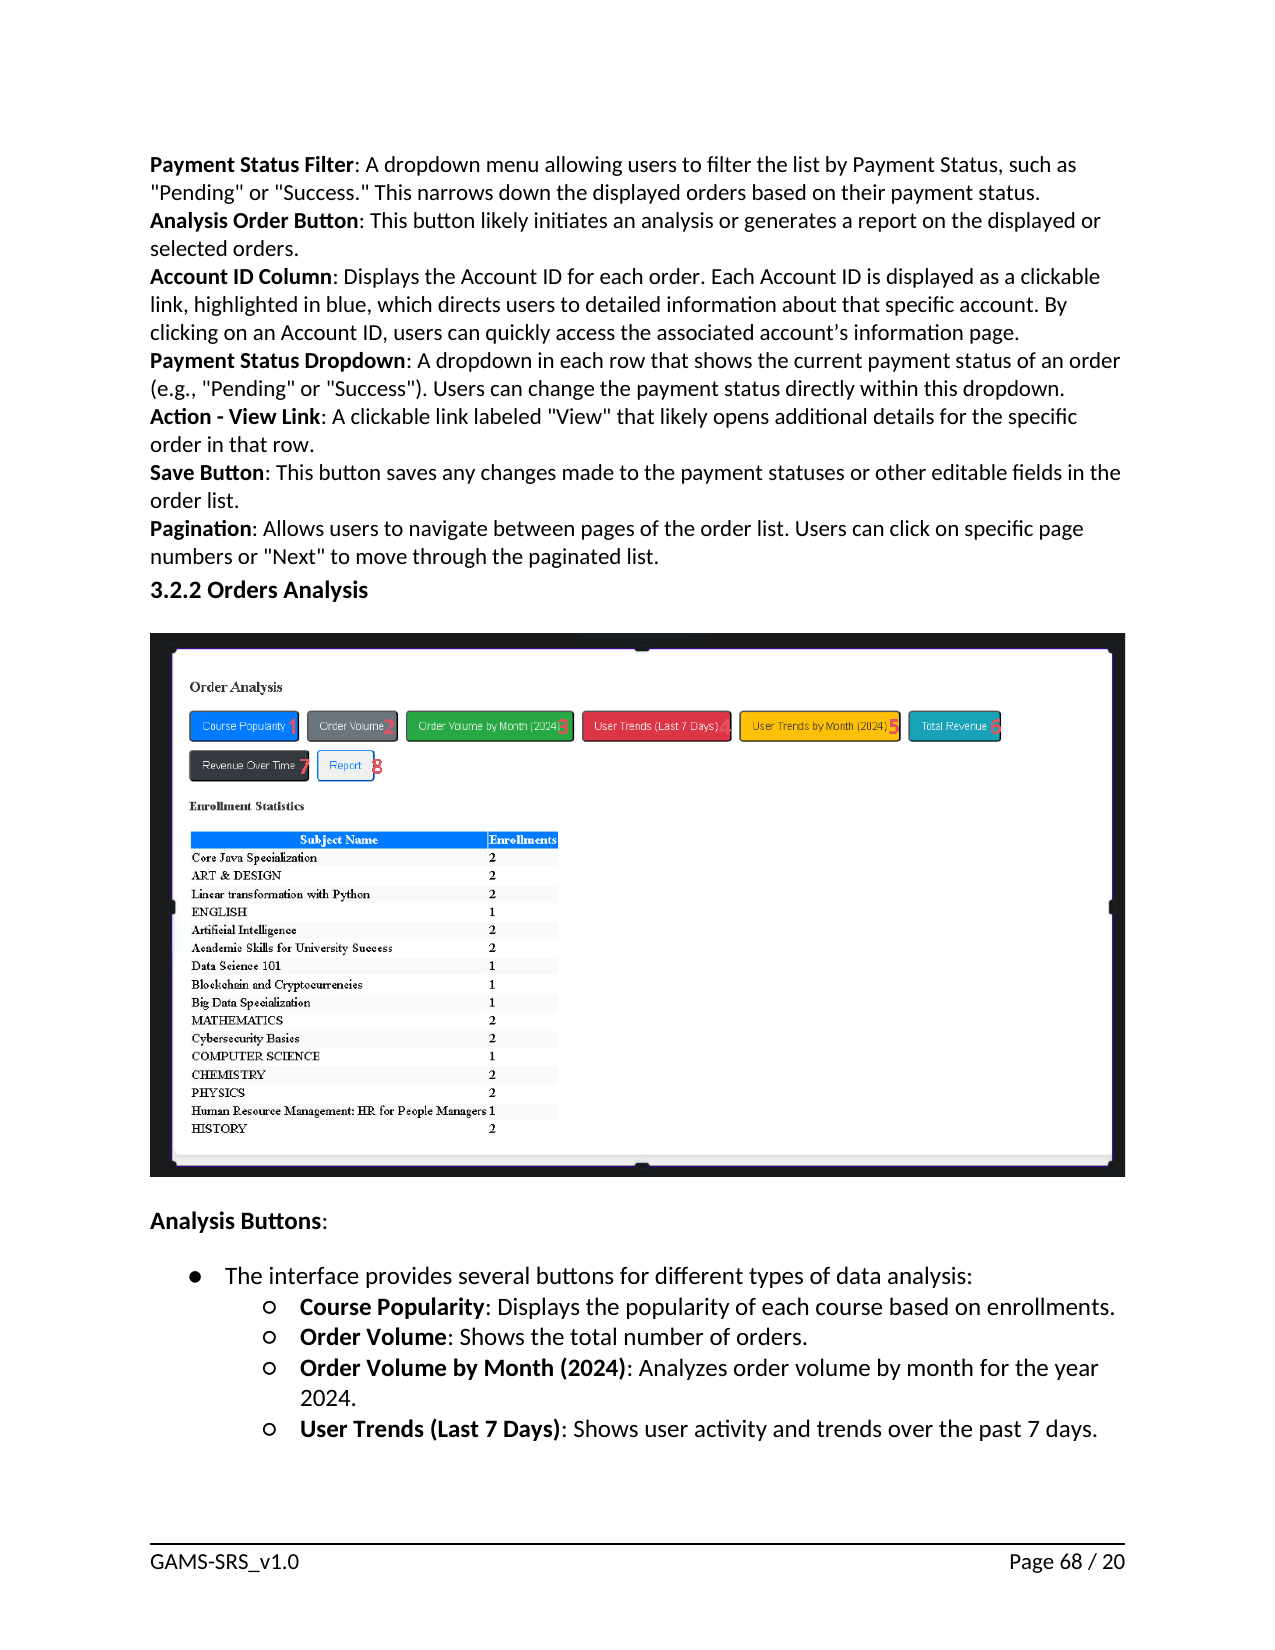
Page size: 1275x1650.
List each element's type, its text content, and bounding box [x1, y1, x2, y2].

list Course Popularity: Displays the popularity of each course based on enrollments. [262, 1291, 1125, 1321]
list User Trends (Last 7 Days): Shows user activity and trends over the past 7 days. [262, 1413, 1125, 1443]
text Action - View Link: A clickable link labeled "View" that likely opens additional details for the specific order in that row. [150, 402, 1125, 458]
text Payment Status Filter: A dropdown menu allowing users to filter the list by Payment Status, such as "Pending" or "Success." This narrows down the displayed orders based on their payment status. [150, 150, 1125, 206]
subtitle 3.2.2 Orders Analysis [150, 574, 1125, 605]
text Save Button: This button saves any changes made to the payment statuses or other editable fields in the order list. [150, 458, 1125, 514]
text Analysis Order Button: This button likely initiates an analysis or generates a report on the displayed or selected orders. [150, 206, 1125, 262]
text Analysis Buttons: [150, 1205, 1125, 1235]
text Account ID Column: Displays the Account ID for each order. Each Account ID is displayed as a clickable link, highlighted in blue, which directs users to detailed information about that specific account. By clicking on an Account ID, users can quickly access the associated account’s information page. [150, 262, 1125, 346]
picture [150, 633, 1125, 1177]
list The interface provides several buttons for different types of data analysis: [187, 1260, 1125, 1291]
list Order Volume by Month (2024): Analyzes order volume by month for the year 2024. [262, 1352, 1125, 1413]
text Pagination: Allows users to navigate between pages of the order list. Users can click on specific page numbers or "Next" to move through the paginated list. [150, 514, 1125, 570]
list Order Volume: Shows the total number of orders. [262, 1321, 1125, 1352]
text Payment Status Dropdown: A dropdown in each row that shows the current payment status of an order (e.g., "Pending" or "Success"). Users can change the payment status directly within this dropdown. [150, 346, 1125, 402]
